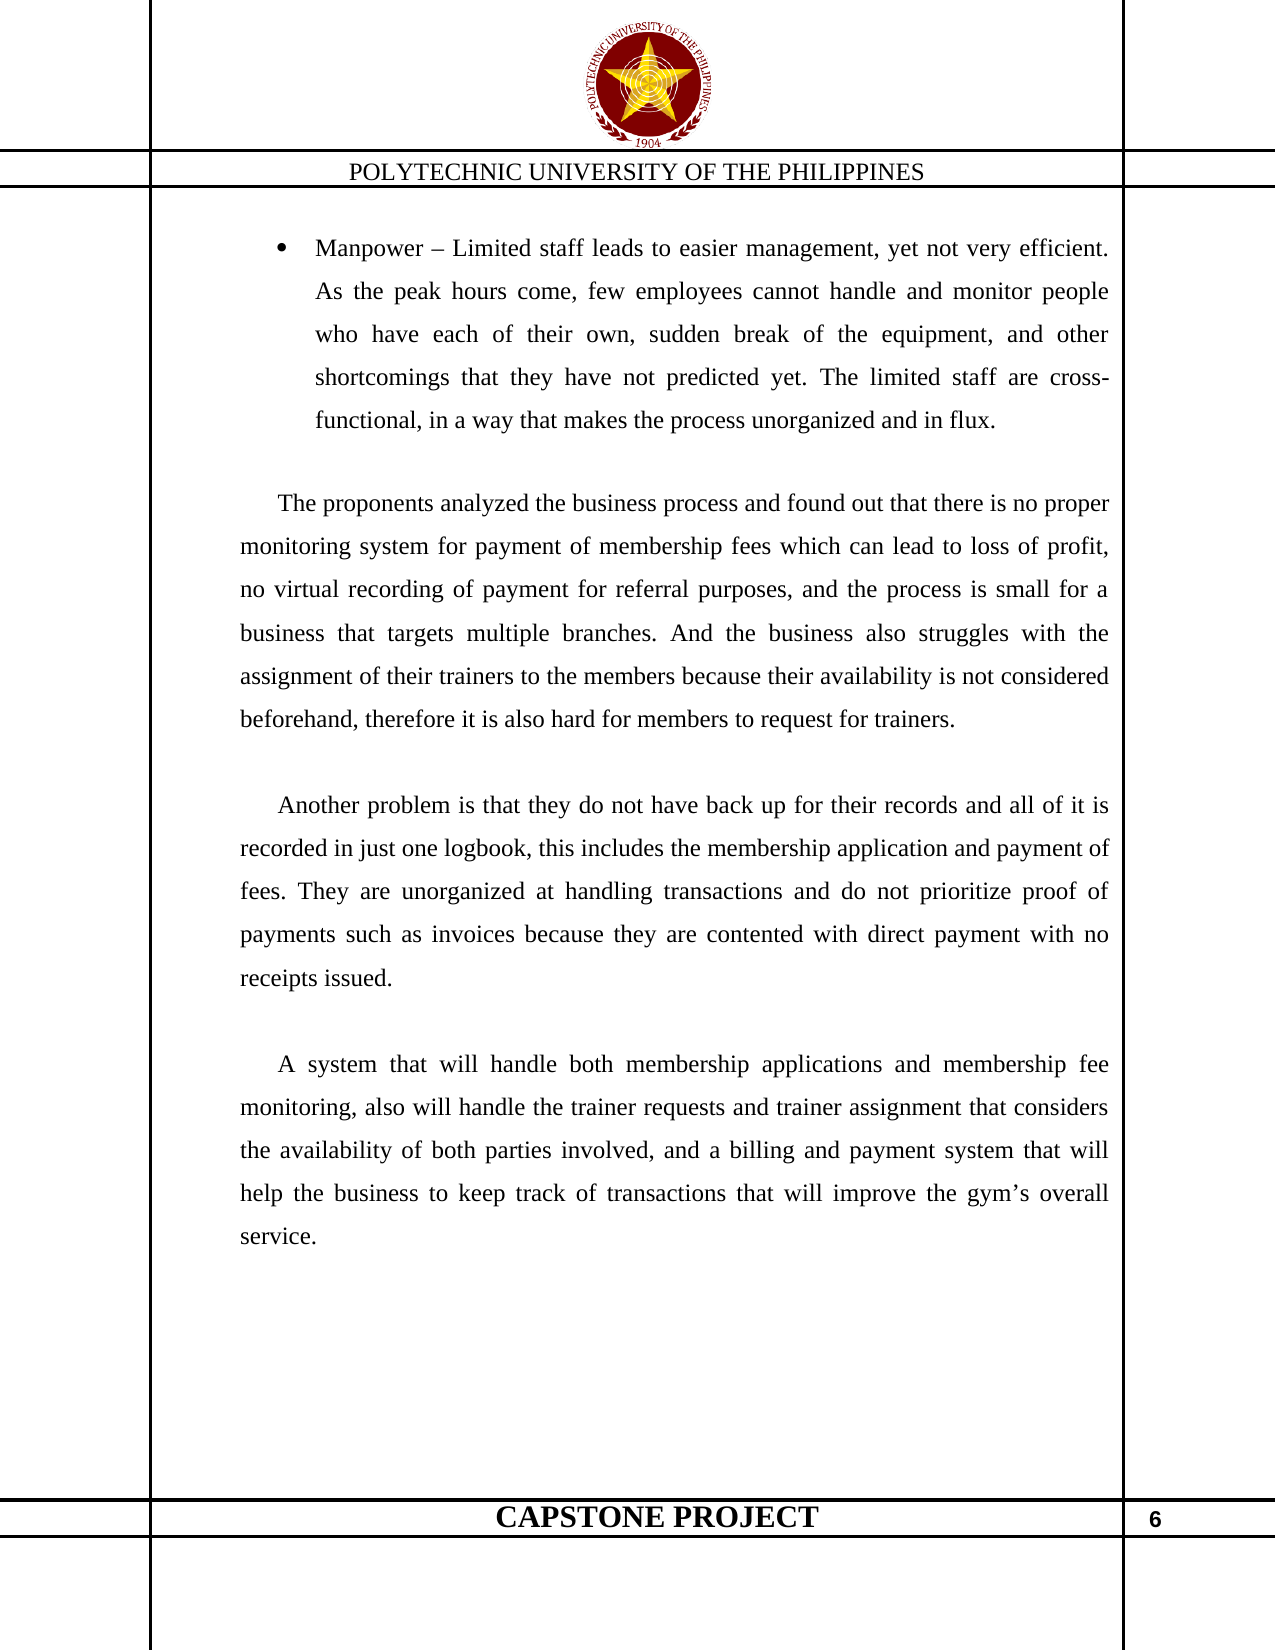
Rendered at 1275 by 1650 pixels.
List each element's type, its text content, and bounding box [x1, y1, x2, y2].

list Another problem is that they do not have back up for their records and all of it is recorded in just one logbook, this includes the membership application and payment of fees. They are unorganized at handling transactions and do not prioritize proof of payments such as invoices because they are contented with direct payment with no receipts issued. [240, 790, 1110, 991]
list The proponents analyzed the business process and found out that there is no proper monitoring system for payment of membership fees which can lead to loss of profit, no virtual recording of payment for referral purposes, and the process is small for a business that targets multiple branches. And the business also struggles with the assignment of their trainers to the members because their availability is not considered beforehand, therefore it is also hard for members to request for trainers. [240, 488, 1110, 733]
picture [583, 20, 712, 149]
list A system that will handle both membership applications and membership fee monitoring, also will handle the trainer requests and trainer assignment that considers the availability of both parties involved, and a billing and payment system that will help the business to keep track of transactions that will improve the gym’s overall service. [240, 1049, 1110, 1250]
list Manpower – Limited staff leads to easier management, yet not very efficient. As the peak hours come, few employees cannot handle and monitor people who have each of their own, sudden break of the equipment, and other shortcomings that they have not predicted yet. The limited staff are cross-functional, in a way that makes the process unorganized and in flux. [277, 233, 1110, 434]
